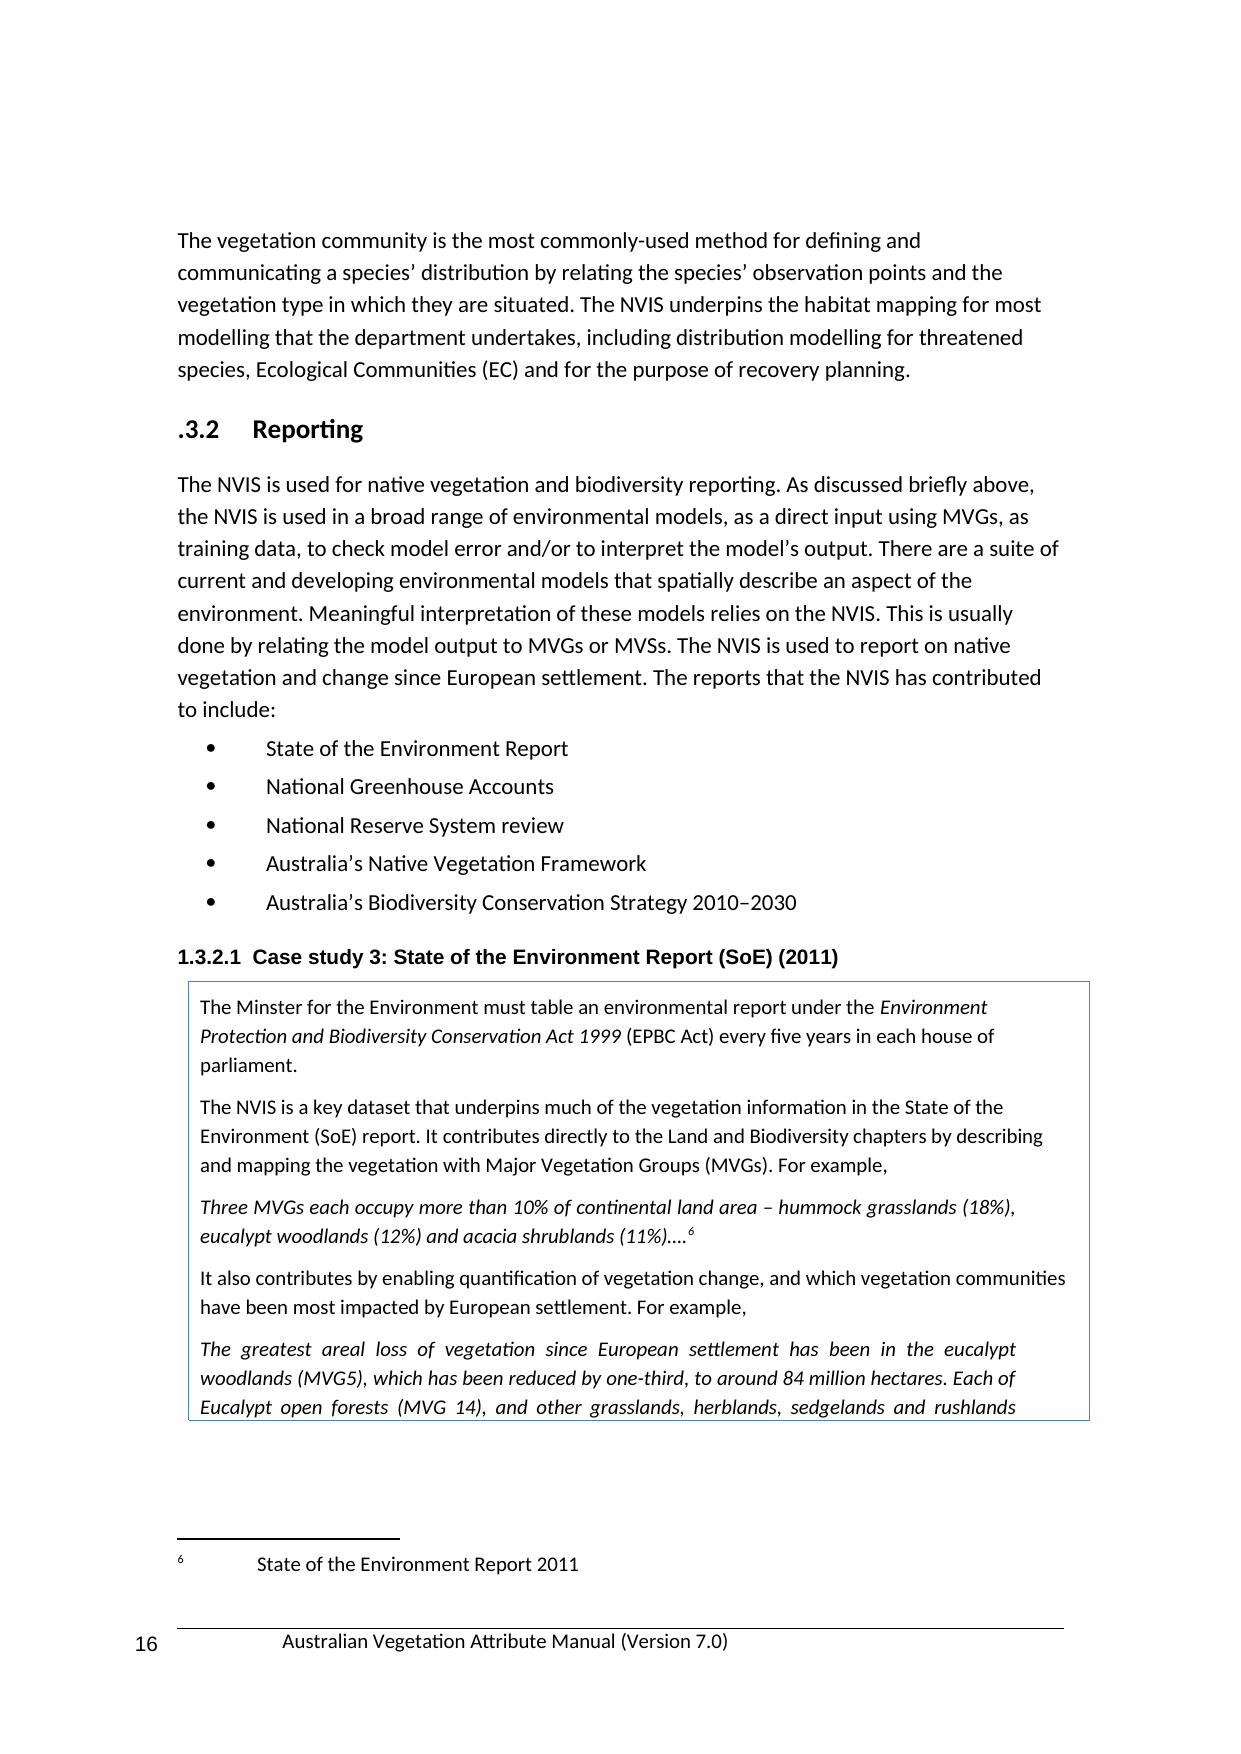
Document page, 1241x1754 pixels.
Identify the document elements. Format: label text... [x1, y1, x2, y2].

list Australia’s Native Vegetation Framework [207, 849, 1063, 877]
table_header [189, 982, 1089, 1420]
subtitle .3.2 Reporting [177, 412, 1063, 445]
text The vegetation community is the most commonly-used method for defining and communicating a species’ distribution by relating the species’ observation points and the vegetation type in which they are situated. The NVIS underpins the habitat mapping for most modelling that the department undertakes, including distribution modelling for threatened species, Ecological Communities (EC) and for the purpose of recovery planning. [177, 226, 1063, 383]
text The NVIS is used for native vegetation and biodiversity reporting. As discussed briefly above, the NVIS is used in a broad range of environmental models, as a direct input using MVGs, as training data, to check model error and/or to interpret the model’s output. There are a suite of current and developing environmental models that spatially describe an aspect of the environment. Meaningful interpretation of these models relies on the NVIS. This is usually done by relating the model output to MVGs or MVSs. The NVIS is used to report on native vegetation and change since European settlement. The reports that the NVIS has contributed to include: [177, 470, 1063, 723]
subtitle 1.3.2.1 Case study 3: State of the Environment Report (SoE) (2011) [177, 945, 1063, 969]
list National Reserve System review [207, 811, 1063, 839]
list National Greenhouse Accounts [207, 772, 1063, 800]
list State of the Environment Report [207, 734, 1063, 762]
list Australia’s Biodiversity Conservation Strategy 2010–2030 [207, 888, 1063, 916]
